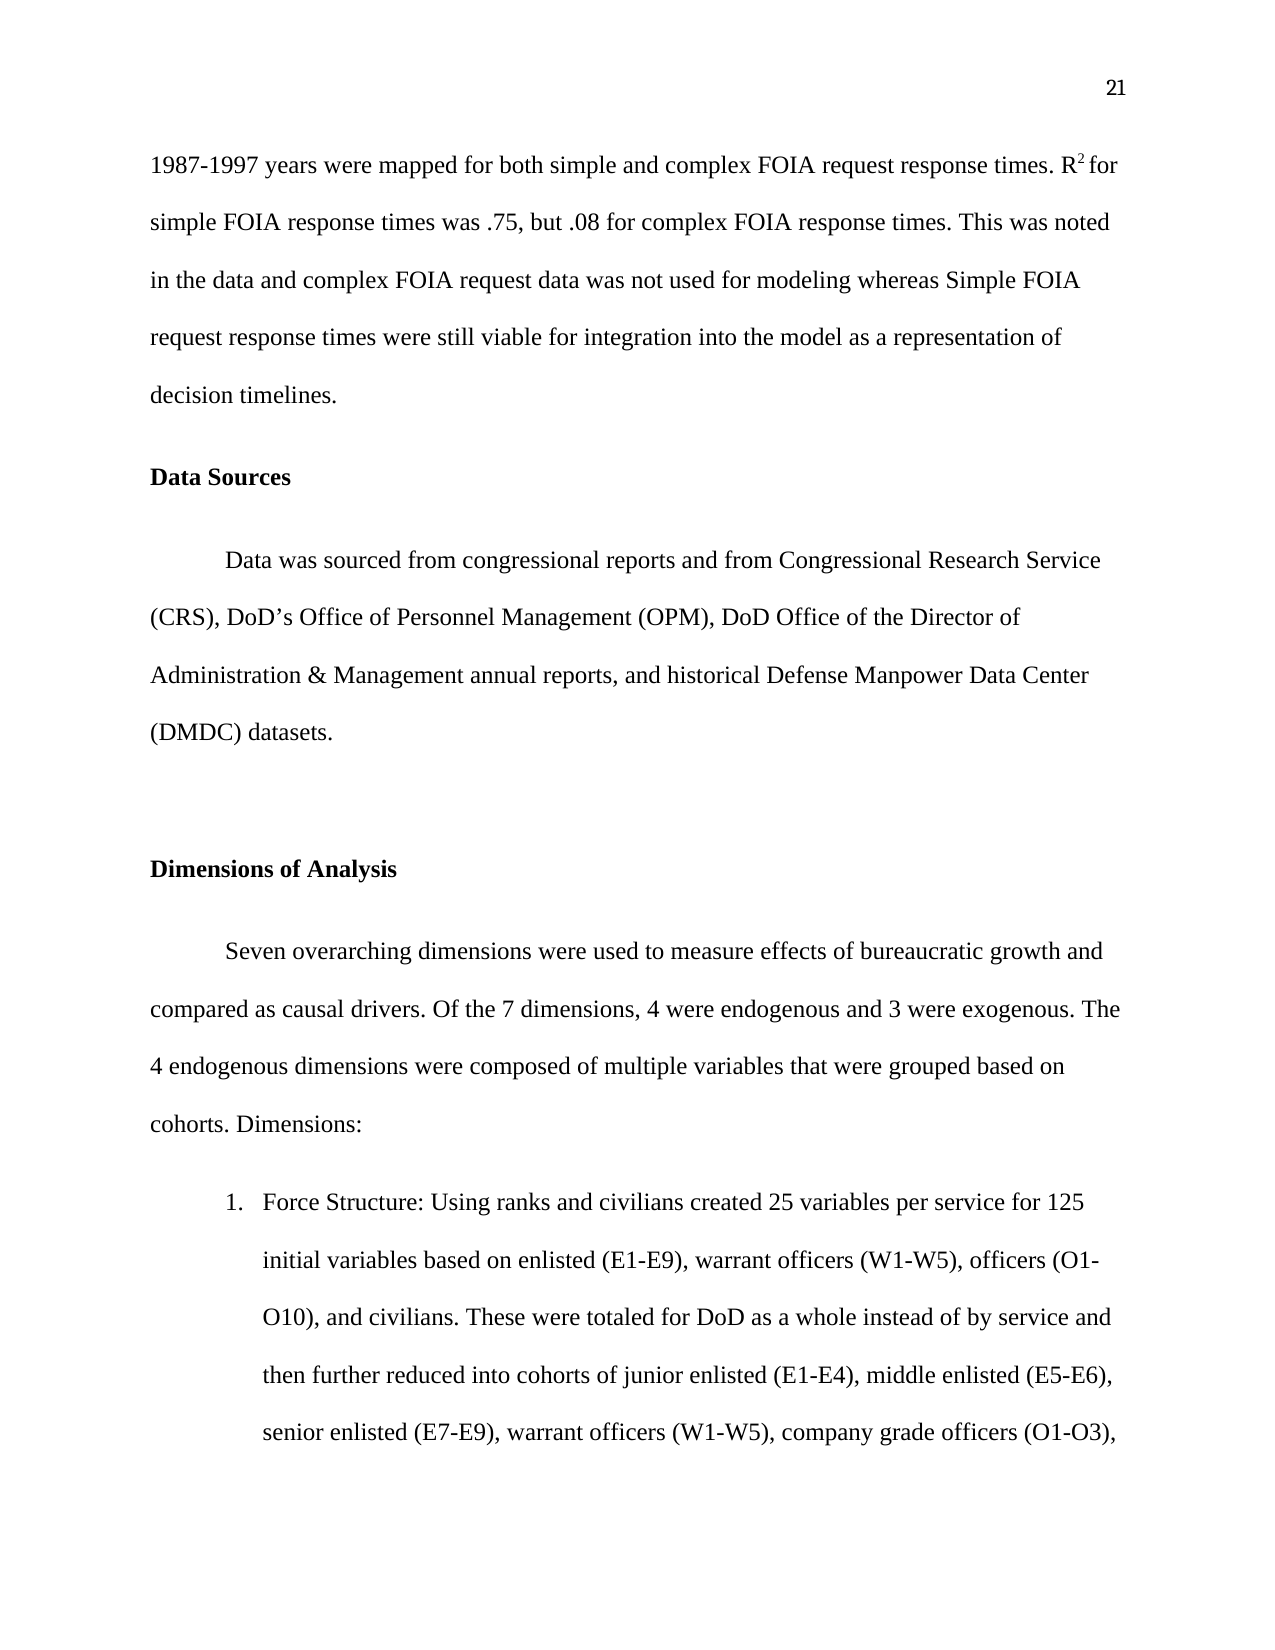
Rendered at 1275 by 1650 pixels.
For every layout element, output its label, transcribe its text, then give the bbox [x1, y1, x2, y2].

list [225, 1187, 1125, 1446]
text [150, 150, 1125, 409]
subtitle Dimensions of Analysis [150, 854, 1125, 883]
text Seven overarching dimensions were used to measure effects of bureaucratic growth and compared as causal drivers. Of the 7 dimensions, 4 were endogenous and 3 were exogenous. The 4 endogenous dimensions were composed of multiple variables that were grouped based on cohorts. Dimensions: [150, 936, 1125, 1138]
subtitle Data Sources [150, 462, 1125, 491]
text Data was sourced from congressional reports and from Congressional Research Service (CRS), DoD’s Office of Personnel Management (OPM), DoD Office of the Director of Administration & Management annual reports, and historical Defense Manpower Data Center (DMDC) datasets. [150, 545, 1125, 746]
